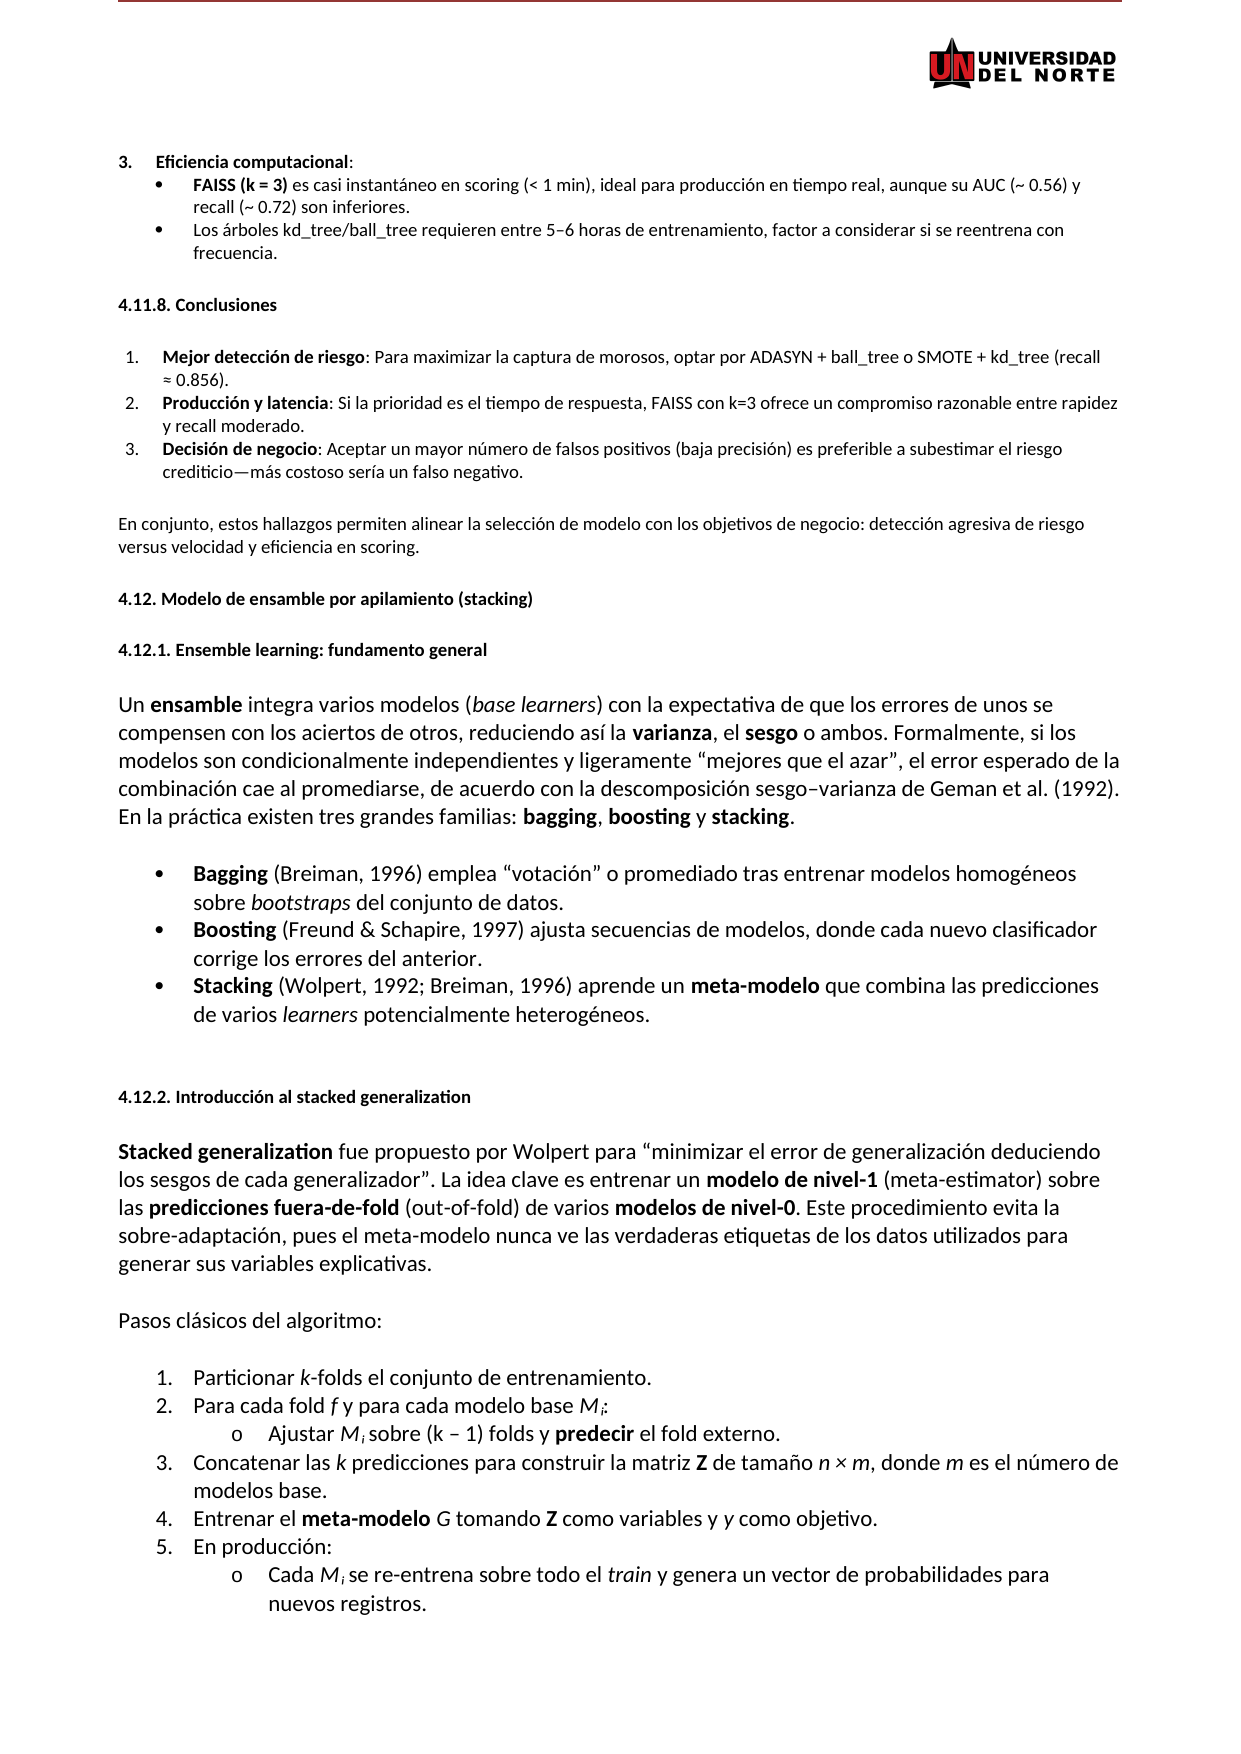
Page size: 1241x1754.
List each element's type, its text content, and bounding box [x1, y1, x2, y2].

list Ajustar Mᵢ sobre (k – 1) folds y predecir el fold externo. [231, 1419, 1122, 1448]
list Cada Mᵢ se re-entrena sobre todo el train y genera un vector de probabilidades para nuevos registros. [231, 1560, 1122, 1617]
text Pasos clásicos del algoritmo: [118, 1306, 1122, 1334]
list Stacking (Wolpert, 1992; Breiman, 1996) aprende un meta-modelo que combina las predicciones de varios learners potencialmente heterogéneos. [156, 972, 1122, 1028]
list FAISS (k = 3) es casi instantáneo en scoring (< 1 min), ideal para producción en tiempo real, aunque su AUC (~ 0.56) y recall (~ 0.72) son inferiores. [156, 173, 1122, 218]
subtitle Ensemble learning: fundamento general [0, 638, 1122, 661]
subtitle Modelo de ensamble por apilamiento (stacking) [0, 587, 1122, 610]
list Concatenar las k predicciones para construir la matriz Z de tamaño n × m, donde m es el número de modelos base. [156, 1448, 1122, 1504]
text En conjunto, estos hallazgos permiten alinear la selección de modelo con los objetivos de negocio: detección agresiva de riesgo versus velocidad y eficiencia en scoring. [118, 512, 1122, 558]
text Stacked generalization fue propuesto por Wolpert para “minimizar el error de generalización deduciendo los sesgos de cada generalizador”. La idea clave es entrenar un modelo de nivel-1 (meta-estimator) sobre las predicciones fuera-de-fold (out-of-fold) de varios modelos de nivel-0. Este procedimiento evita la sobre-adaptación, pues el meta-modelo nunca ve las verdaderas etiquetas de los datos utilizados para generar sus variables explicativas. [118, 1137, 1122, 1277]
list Boosting (Freund & Schapire, 1997) ajusta secuencias de modelos, donde cada nuevo clasificador corrige los errores del anterior. [156, 916, 1122, 972]
list Los árboles kd_tree/ball_tree requieren entre 5–6 horas de entrenamiento, factor a considerar si se reentrena con frecuencia. [156, 218, 1122, 264]
list En producción: [156, 1532, 1122, 1560]
text Un ensamble integra varios modelos (base learners) con la expectativa de que los errores de unos se compensen con los aciertos de otros, reduciendo así la varianza, el sesgo o ambos. Formalmente, si los modelos son condicionalmente independientes y ligeramente “mejores que el azar”, el error esperado de la combinación cae al promediarse, de acuerdo con la descomposición sesgo–varianza de Geman et al. (1992). En la práctica existen tres grandes familias: bagging, boosting y stacking. [118, 690, 1122, 830]
list Entrenar el meta-modelo G tomando Z como variables y y como objetivo. [156, 1504, 1122, 1532]
list Para cada fold f y para cada modelo base Mᵢ: [156, 1391, 1122, 1419]
subtitle Conclusiones [0, 293, 1122, 316]
list Mejor detección de riesgo: Para maximizar la captura de morosos, optar por ADASYN + ball_tree o SMOTE + kd_tree (recall ≈ 0.856). [125, 346, 1122, 391]
picture [922, 30, 1123, 96]
subtitle Introducción al stacked generalization [0, 1085, 1122, 1108]
list Eficiencia computacional: [118, 150, 1122, 173]
list Particionar k-folds el conjunto de entrenamiento. [156, 1363, 1122, 1391]
list Decisión de negocio: Aceptar un mayor número de falsos positivos (baja precisión) es preferible a subestimar el riesgo crediticio—más costoso sería un falso negativo. [125, 437, 1122, 483]
list Producción y latencia: Si la prioridad es el tiempo de respuesta, FAISS con k=3 ofrece un compromiso razonable entre rapidez y recall moderado. [125, 391, 1122, 437]
list Bagging (Breiman, 1996) emplea “votación” o promediado tras entrenar modelos homogéneos sobre bootstraps del conjunto de datos. [156, 859, 1122, 916]
